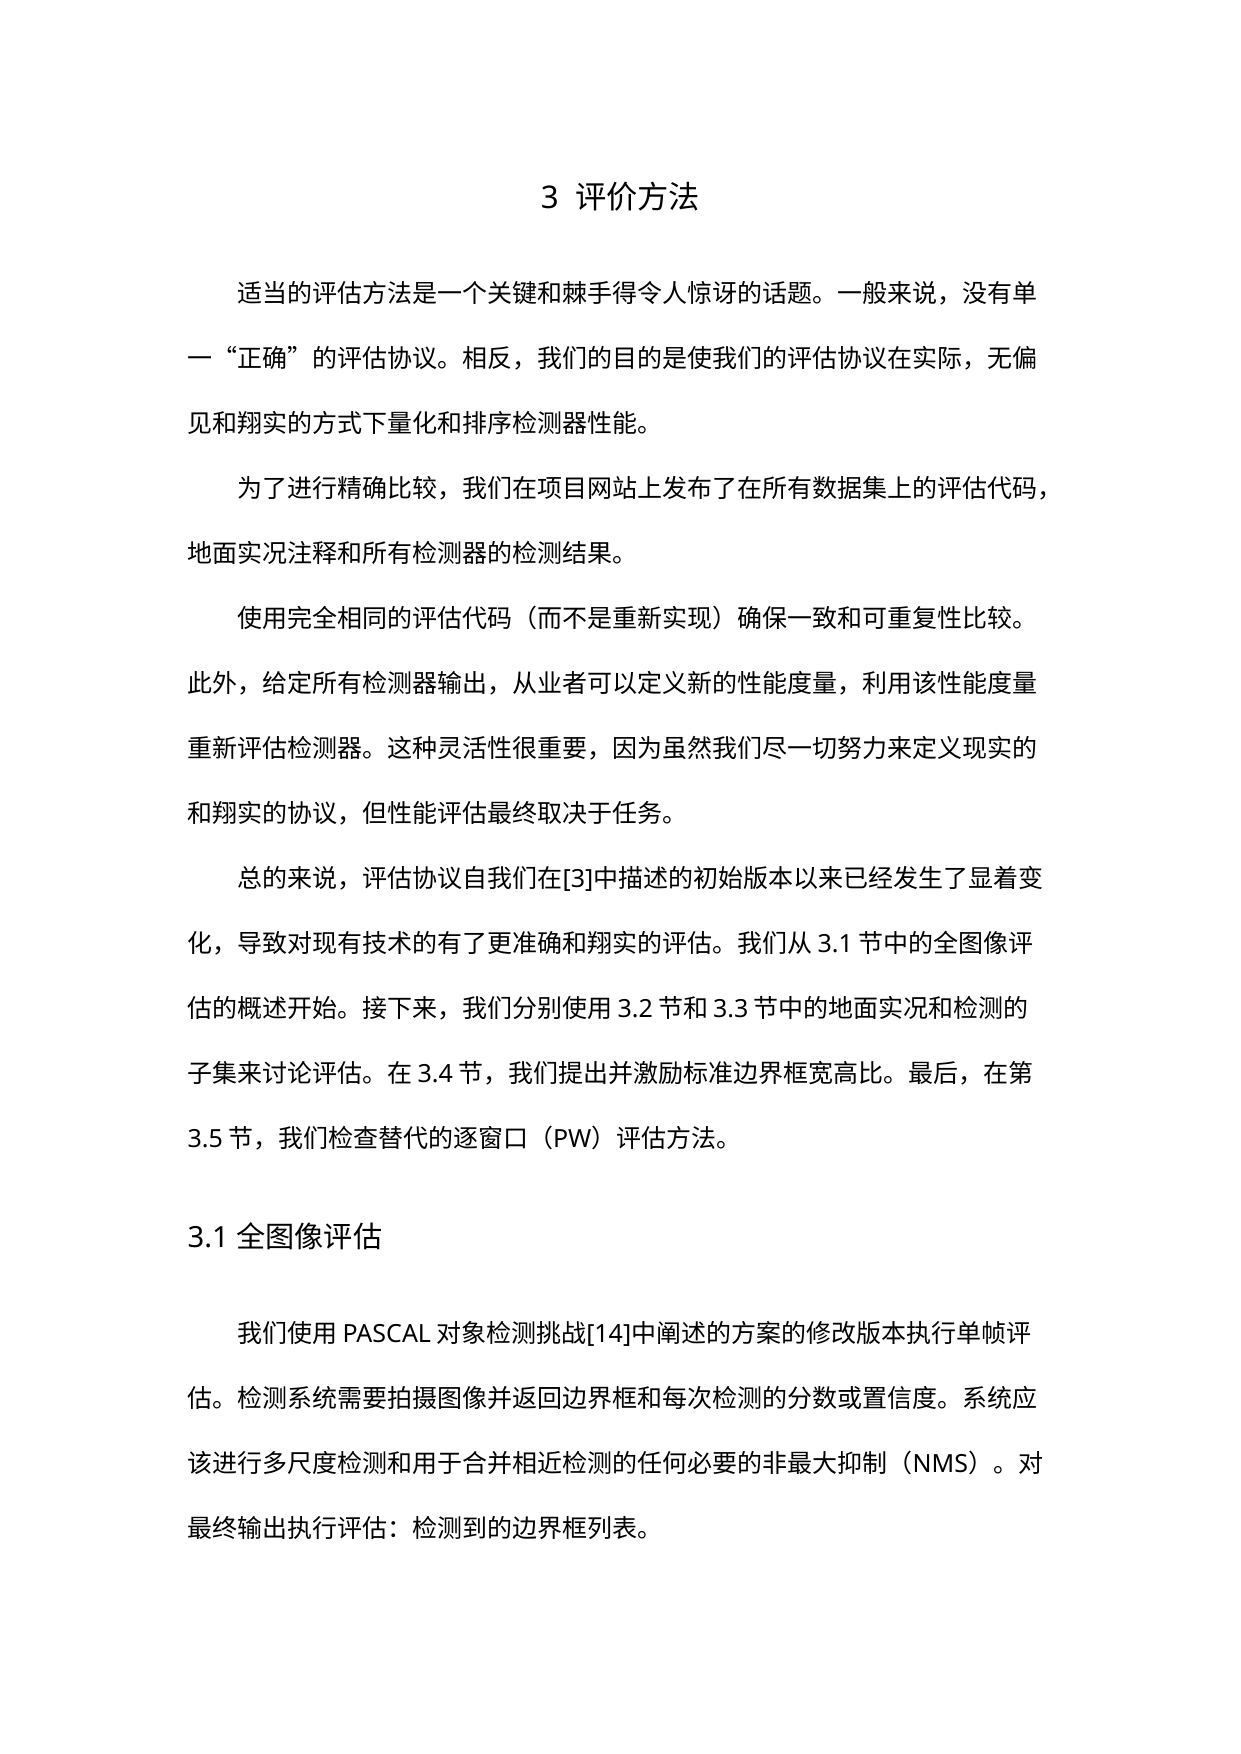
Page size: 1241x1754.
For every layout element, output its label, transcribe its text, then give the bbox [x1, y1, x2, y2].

text 使用完全相同的评估代码（而不是重新实现）确保一致和可重复性比较。此外，给定所有检测器输出，从业者可以定义新的性能度量，利用该性能度量重新评估检测器。这种灵活性很重要，因为虽然我们尽一切努力来定义现实的和翔实的协议，但性能评估最终取决于任务。 [187, 584, 1053, 844]
text 为了进行精确比较，我们在项目网站上发布了在所有数据集上的评估代码，地面实况注释和所有检测器的检测结果。 [187, 454, 1053, 584]
text 适当的评估方法是一个关键和棘手得令人惊讶的话题。一般来说，没有单一“正确”的评估协议。相反，我们的目的是使我们的评估协议在实际，无偏见和翔实的方式下量化和排序检测器性能。 [187, 259, 1053, 454]
text 我们使用PASCAL对象检测挑战[14]中阐述的方案的修改版本执行单帧评估。检测系统需要拍摄图像并返回边界框和每次检测的分数或置信度。系统应该进行多尺度检测和用于合并相近检测的任何必要的非最大抑制（NMS）。对最终输出执行评估：检测到的边界框列表。 [187, 1299, 1053, 1559]
text 3.1 全图像评估 [187, 1202, 1053, 1267]
text 总的来说，评估协议自我们在[3]中描述的初始版本以来已经发生了显着变化，导致对现有技术的有了更准确和翔实的评估。我们从3.1节中的全图像评估的概述开始。接下来，我们分别使用3.2节和3.3节中的地面实况和检测的子集来讨论评估。在3.4节，我们提出并激励标准边界框宽高比。最后，在第3.5节，我们检查替代的逐窗口（PW）评估方法。 [187, 844, 1053, 1169]
text 3 评价方法 [187, 162, 1053, 227]
